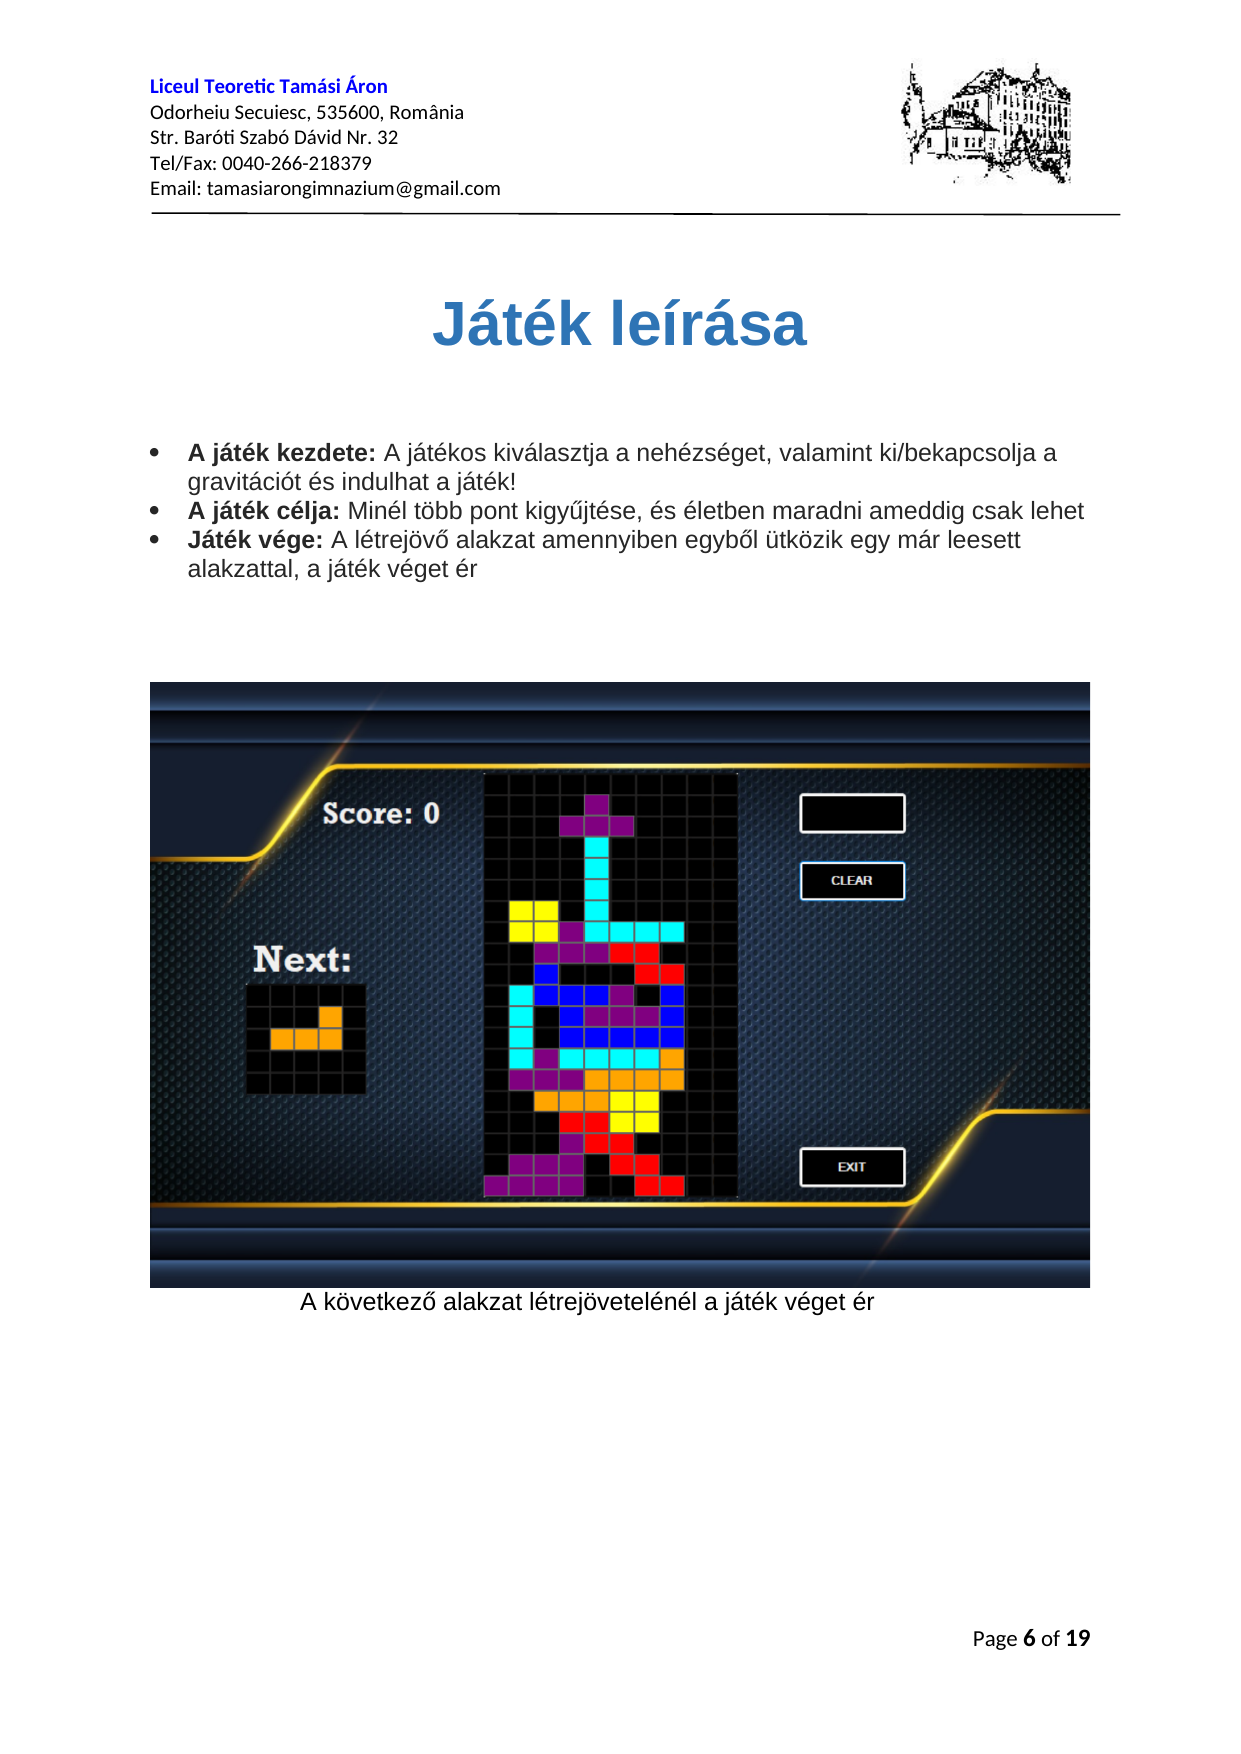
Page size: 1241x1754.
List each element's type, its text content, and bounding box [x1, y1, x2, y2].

picture [150, 682, 1091, 1288]
subtitle Játék leírása [150, 287, 1090, 359]
list A játék kezdete: A játékos kiválasztja a nehézséget, valamint ki/bekapcsolja a gravitációt és indulhat a játék! [150, 438, 1090, 496]
list Játék vége: A létrejövő alakzat amennyiben egyből ütközik egy már leesett alakzattal, a játék véget ér [150, 525, 1090, 582]
text A következő alakzat létrejövetelénél a játék véget ér [150, 1288, 1090, 1316]
picture [901, 58, 1071, 190]
list A játék célja: Minél több pont kigyűjtése, és életben maradni ameddig csak lehet [150, 496, 1090, 525]
